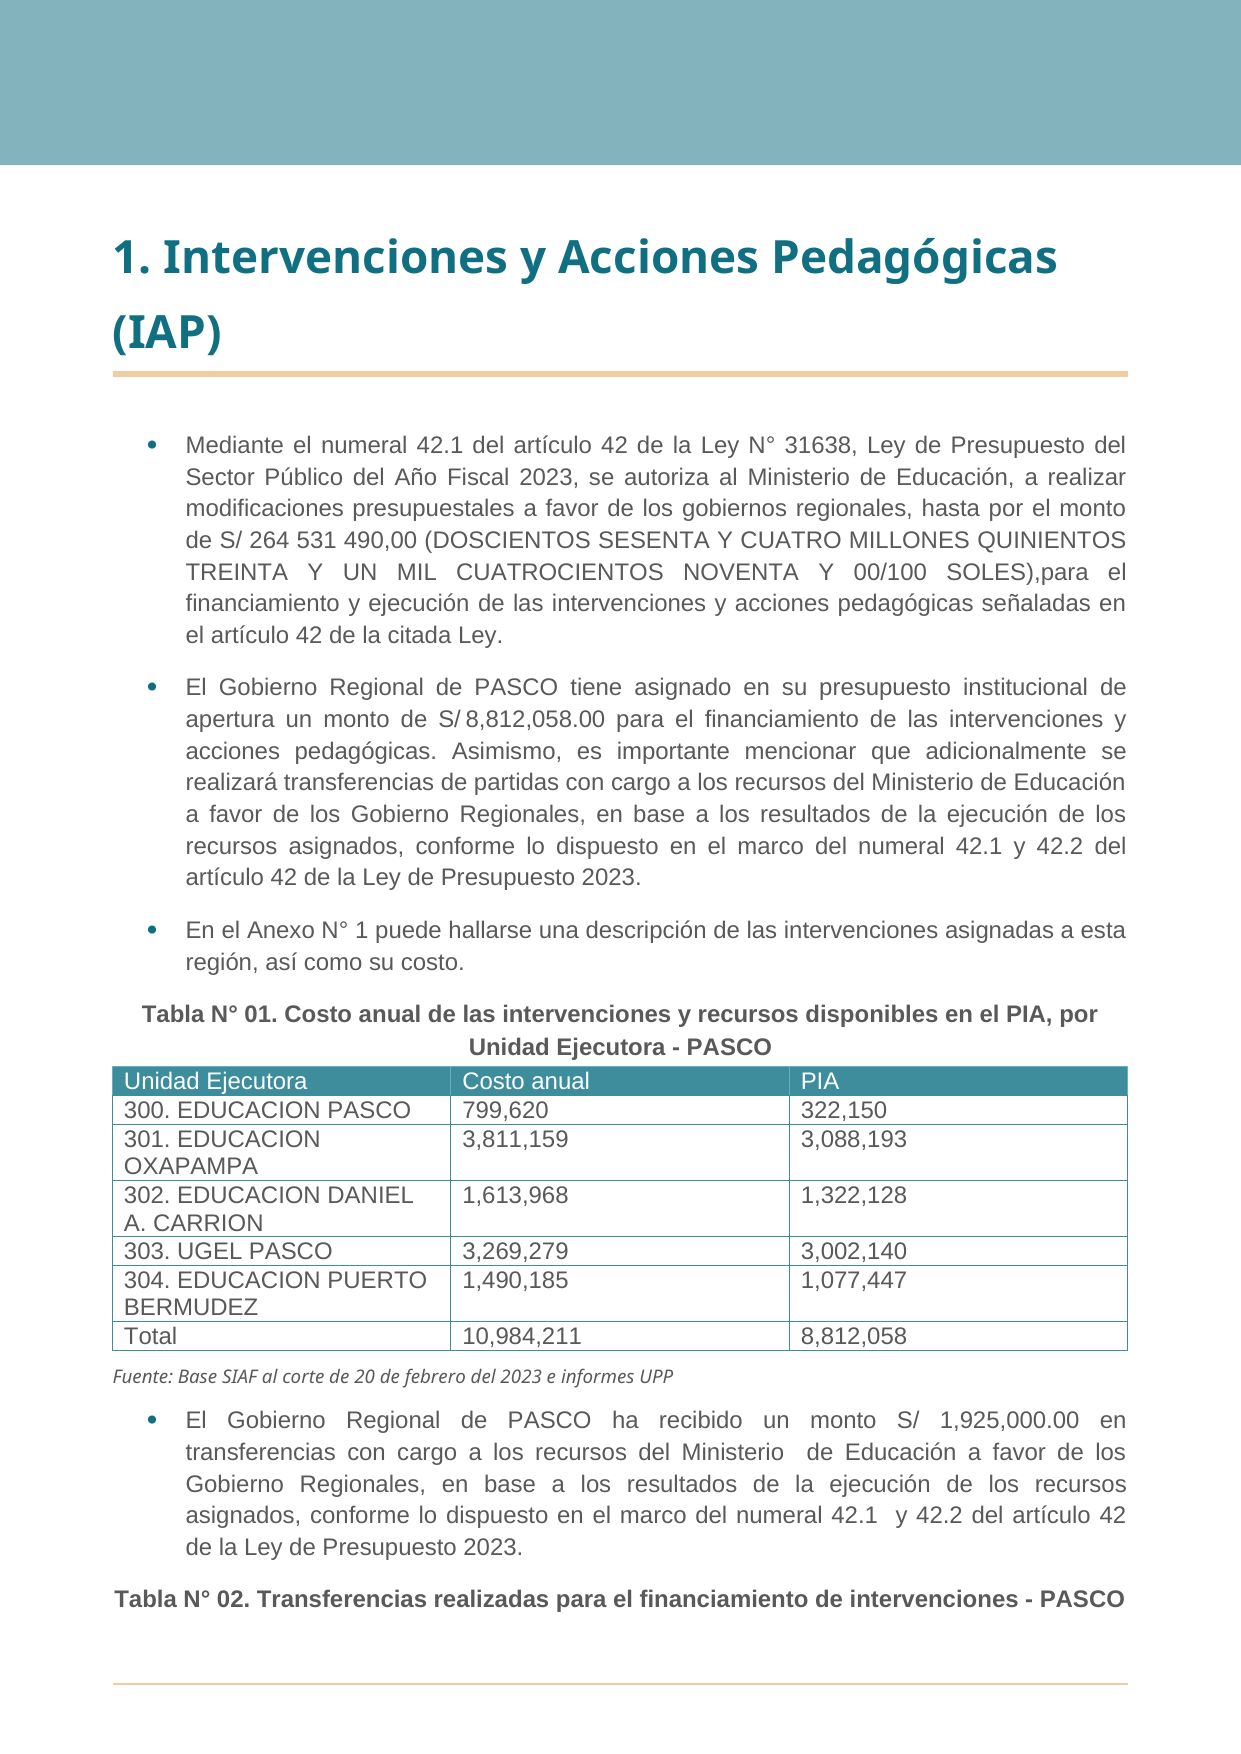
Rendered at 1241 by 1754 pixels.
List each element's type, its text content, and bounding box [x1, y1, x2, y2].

table_cell 1,490,185 [451, 1266, 789, 1321]
table_cell 322,150 [790, 1096, 1127, 1123]
table_cell 1,613,968 [451, 1181, 789, 1236]
text Tabla N° 02. Transferencias realizadas para el financiamiento de intervenciones - PASCO [112, 1585, 1128, 1613]
table_cell 10,984,211 [451, 1322, 789, 1349]
table_cell 300. EDUCACION PASCO [113, 1096, 450, 1123]
table_cell 3,088,193 [790, 1125, 1127, 1180]
list El Gobierno Regional de PASCO tiene asignado en su presupuesto institucional de apertura un monto de S/ 8,812,058.00 para el financiamiento de las intervenciones y acciones pedagógicas. Asimismo, es importante mencionar que adicionalmente se realizará transferencias de partidas con cargo a los recursos del Ministerio de Educación a favor de los Gobierno Regionales, en base a los resultados de la ejecución de los recursos asignados, conforme lo dispuesto en el marco del numeral 42.1 y 42.2 del artículo 42 de la Ley de Presupuesto 2023. [148, 673, 1128, 891]
table_header Unidad Ejecutora [113, 1067, 450, 1095]
table_cell 8,812,058 [790, 1322, 1127, 1349]
table_cell 304. EDUCACION PUERTO BERMUDEZ [113, 1266, 450, 1321]
list El Gobierno Regional de PASCO ha recibido un monto S/ 1,925,000.00 en transferencias con cargo a los recursos del Ministerio de Educación a favor de los Gobierno Regionales, en base a los resultados de la ejecución de los recursos asignados, conforme lo dispuesto en el marco del numeral 42.1 y 42.2 del artículo 42 de la Ley de Presupuesto 2023. [148, 1406, 1128, 1561]
list Mediante el numeral 42.1 del artículo 42 de la Ley N° 31638, Ley de Presupuesto del Sector Público del Año Fiscal 2023, se autoriza al Ministerio de Educación, a realizar modificaciones presupuestales a favor de los gobiernos regionales, hasta por el monto de S/ 264 531 490,00 (DOSCIENTOS SESENTA Y CUATRO MILLONES QUINIENTOS TREINTA Y UN MIL CUATROCIENTOS NOVENTA Y 00/100 SOLES),para el financiamiento y ejecución de las intervenciones y acciones pedagógicas señaladas en el artículo 42 de la citada Ley. [148, 431, 1128, 648]
text Tabla N° 01. Costo anual de las intervenciones y recursos disponibles en el PIA, por Unidad Ejecutora - PASCO [112, 1000, 1128, 1061]
table_cell 1,322,128 [790, 1181, 1127, 1236]
table_header PIA [790, 1067, 1127, 1095]
subtitle 1. Intervenciones y Acciones Pedagógicas (IAP) [112, 225, 1128, 377]
table_cell 1,077,447 [790, 1266, 1127, 1321]
list En el Anexo N° 1 puede hallarse una descripción de las intervenciones asignadas a esta región, así como su costo. [148, 916, 1128, 975]
table_header Costo anual [451, 1067, 789, 1095]
table_cell 3,269,279 [451, 1237, 789, 1265]
table_cell 3,811,159 [451, 1125, 789, 1180]
text Fuente: Base SIAF al corte de 20 de febrero del 2023 e informes UPP [112, 1363, 1128, 1389]
table_cell 303. UGEL PASCO [113, 1237, 450, 1265]
table_cell 301. EDUCACION OXAPAMPA [113, 1125, 450, 1180]
table_cell Total [113, 1322, 450, 1349]
table_cell 302. EDUCACION DANIEL A. CARRION [113, 1181, 450, 1236]
table_cell 799,620 [451, 1096, 789, 1123]
table_cell 3,002,140 [790, 1237, 1127, 1265]
